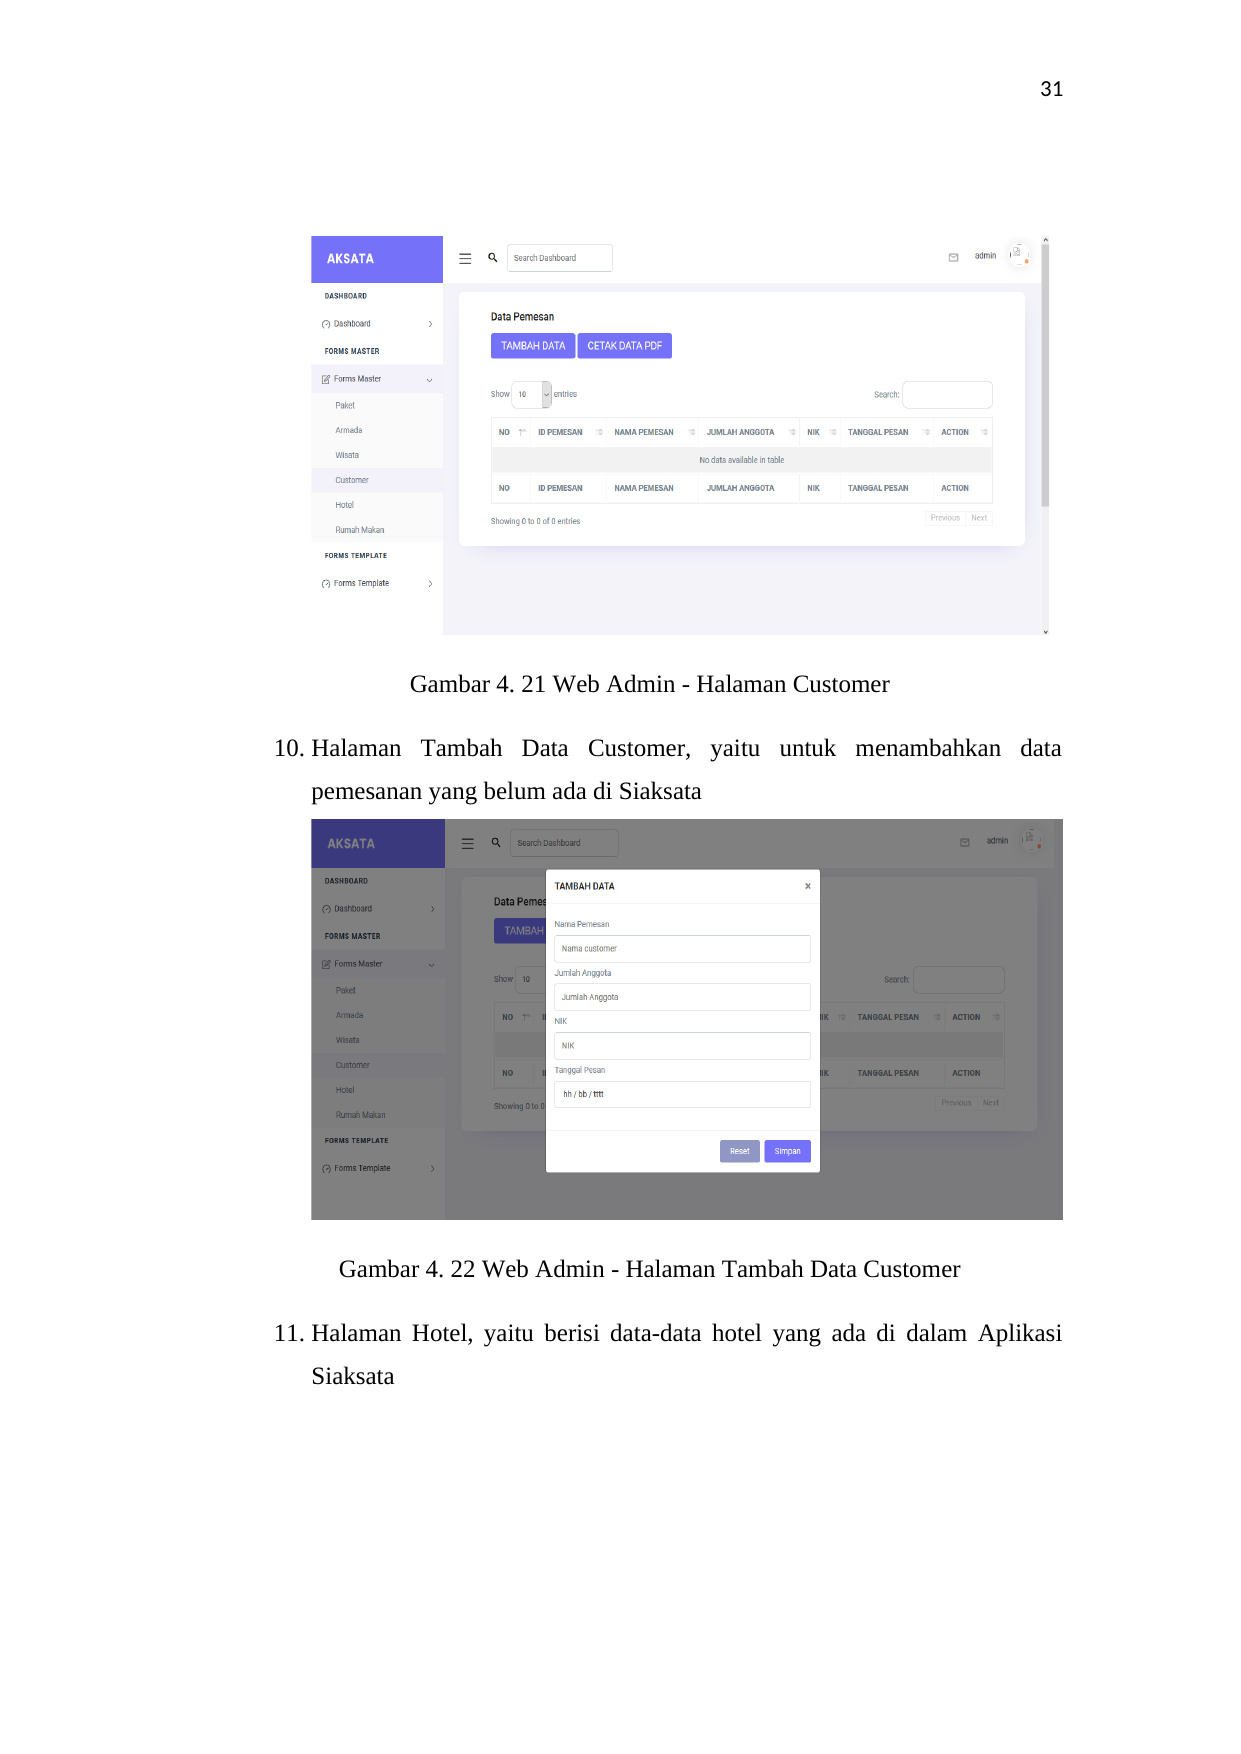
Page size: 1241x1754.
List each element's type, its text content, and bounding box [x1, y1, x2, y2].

list Halaman Hotel, yaitu berisi data-data hotel yang ada di dalam Aplikasi Siaksata [274, 1318, 1063, 1390]
text Gambar 4. 22 Web Admin - Halaman Tambah Data Customer [236, 1254, 1063, 1283]
list Halaman Tambah Data Customer, yaitu untuk menambahkan data pemesanan yang belum ada di Siaksata [274, 733, 1063, 805]
picture [311, 236, 1050, 635]
picture [311, 819, 1063, 1220]
text Gambar 4. 21 Web Admin - Halaman Customer [236, 669, 1063, 698]
